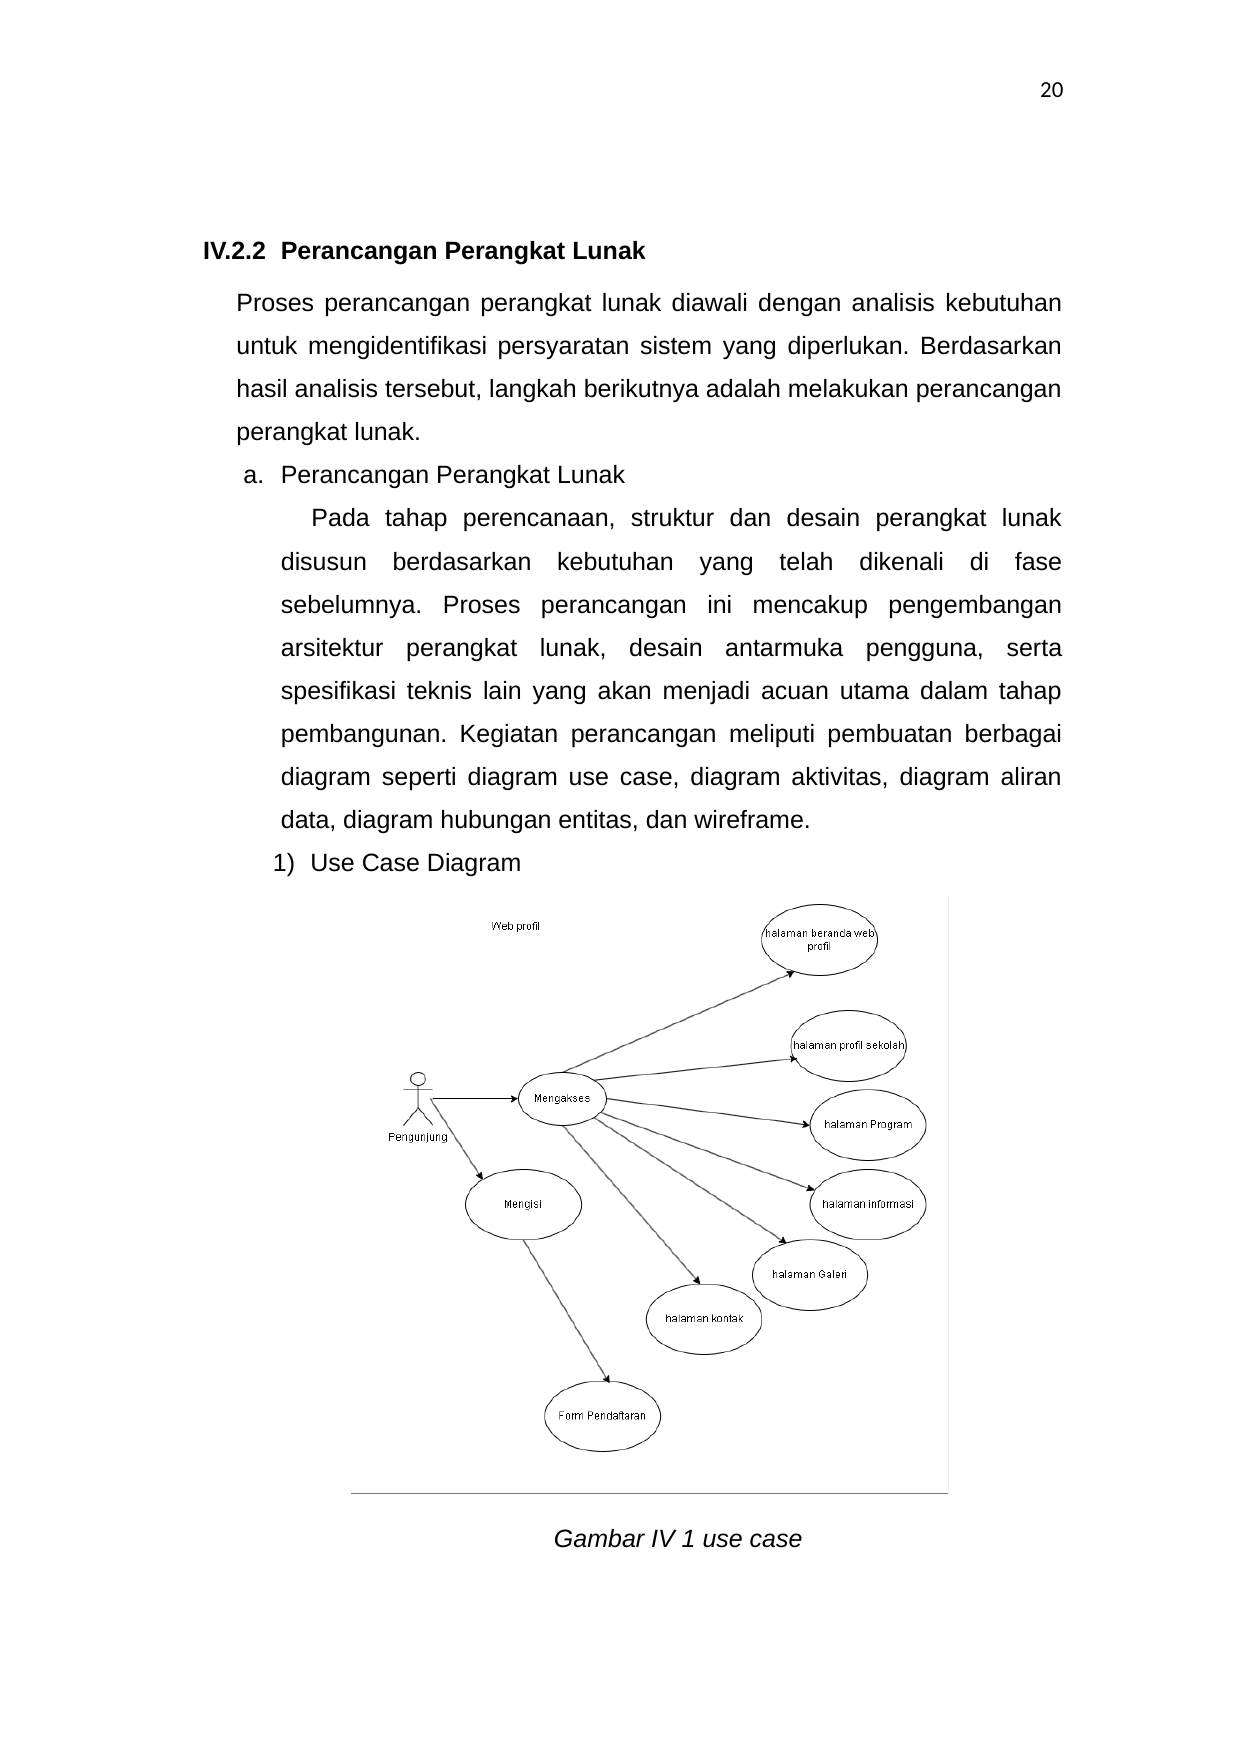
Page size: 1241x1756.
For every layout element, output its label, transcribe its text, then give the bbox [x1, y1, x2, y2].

picture [351, 896, 949, 1494]
subtitle Perancangan Perangkat Lunak [266, 236, 1063, 265]
list Proses perancangan perangkat lunak diawali dengan analisis kebutuhan untuk mengidentifikasi persyaratan sistem yang diperlukan. Berdasarkan hasil analisis tersebut, langkah berikutnya adalah melakukan perancangan perangkat lunak. [236, 288, 1063, 446]
list Pada tahap perencanaan, struktur dan desain perangkat lunak disusun berdasarkan kebutuhan yang telah dikenali di fase sebelumnya. Proses perancangan ini mencakup pengembangan arsitektur perangkat lunak, desain antarmuka pengguna, serta spesifikasi teknis lain yang akan menjadi acuan utama dalam tahap pembangunan. Kegiatan perancangan meliputi pembuatan berbagai diagram seperti diagram use case, diagram aktivitas, diagram aliran data, diagram hubungan entitas, dan wireframe. [281, 503, 1063, 834]
list Perancangan Perangkat Lunak [243, 460, 1063, 489]
list Use Case Diagram [273, 848, 1063, 877]
